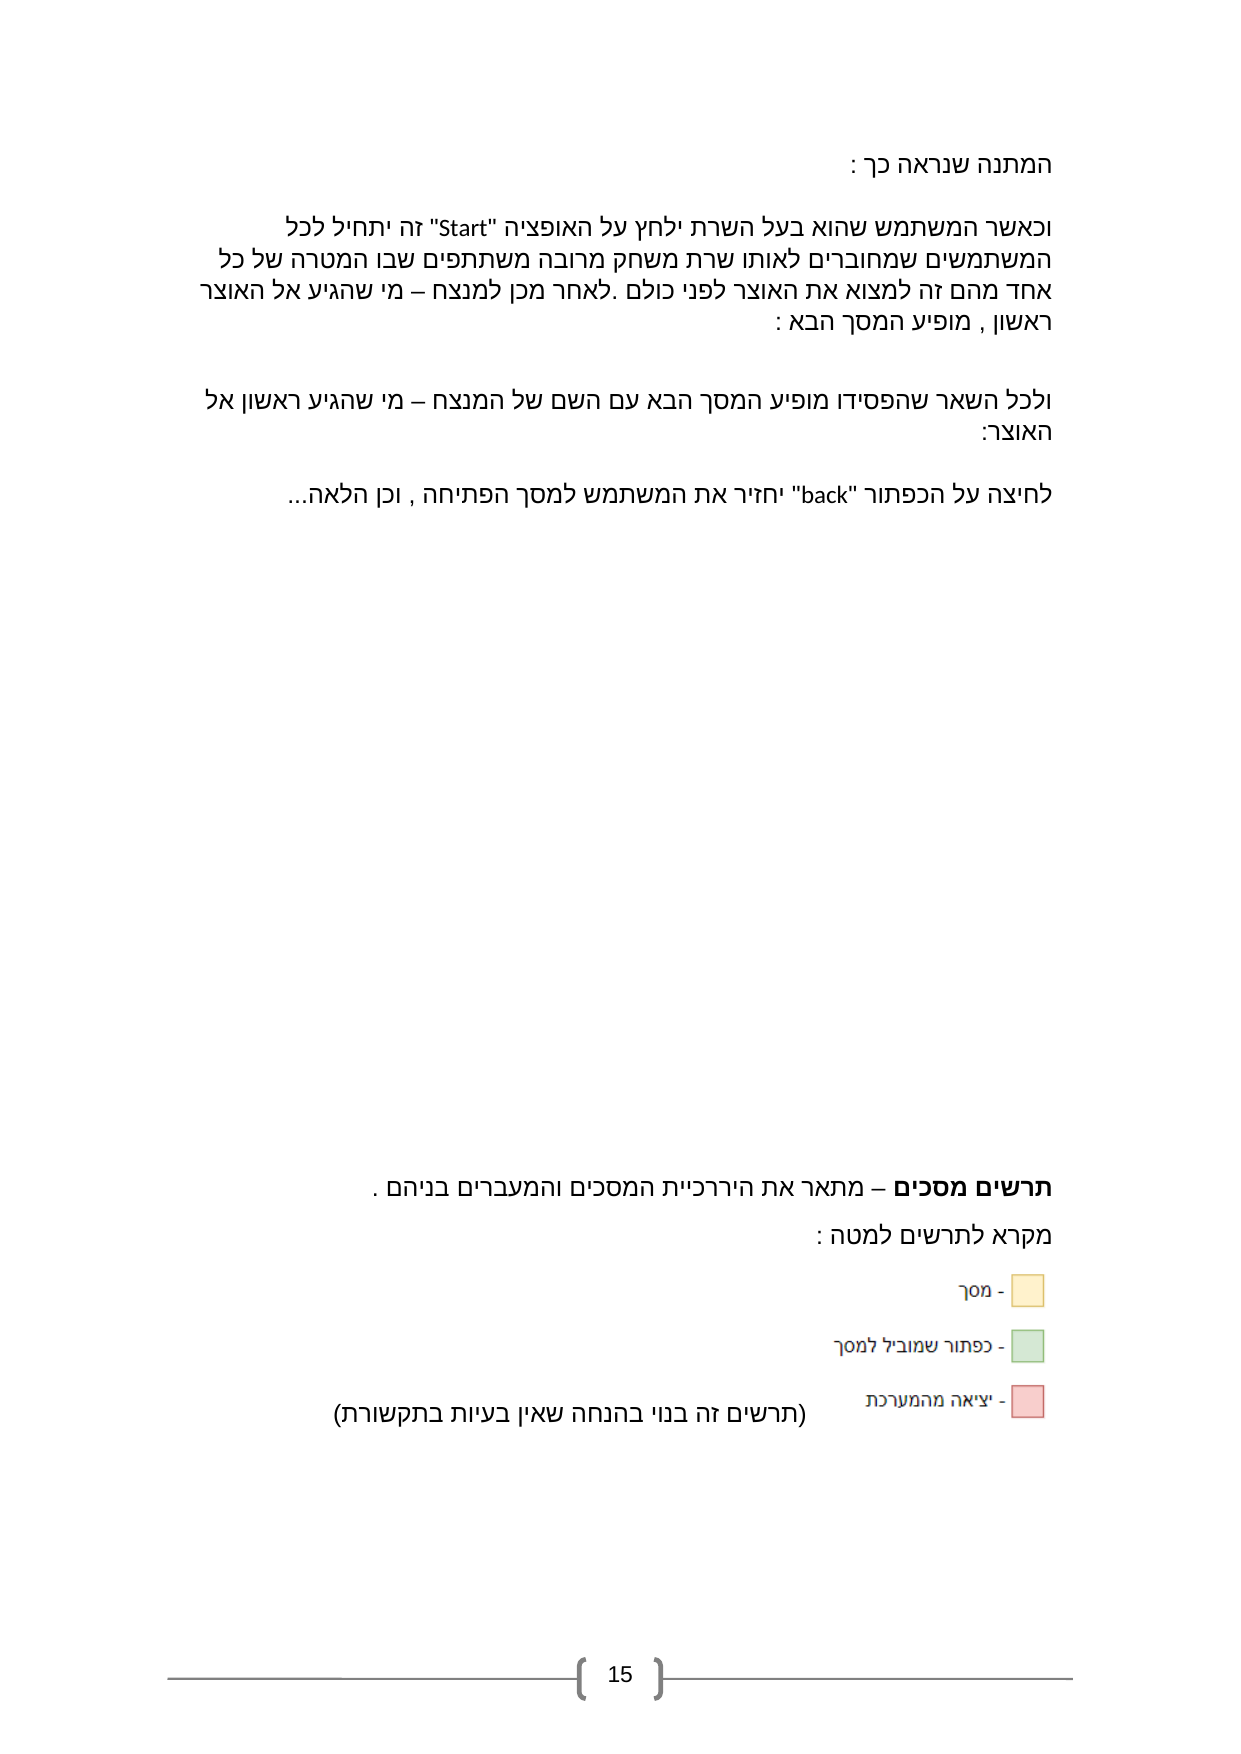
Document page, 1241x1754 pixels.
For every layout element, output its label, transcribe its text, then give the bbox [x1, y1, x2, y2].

text ולכל השאר שהפסידו מופיע המסך הבא עם השם של המנצח – מי שהגיע ראשון אל האוצר: לחיצה על הכפתור "back" יחזיר את המשתמש למסך הפתיחה , וכן הלאה... [187, 355, 1053, 509]
text תרשים מסכים – מתאר את היררכיית המסכים והמעברים בניהם . [187, 1173, 1053, 1202]
text מקרא לתרשים למטה : [187, 1221, 1053, 1249]
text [187, 150, 1053, 336]
picture [813, 1268, 1053, 1423]
